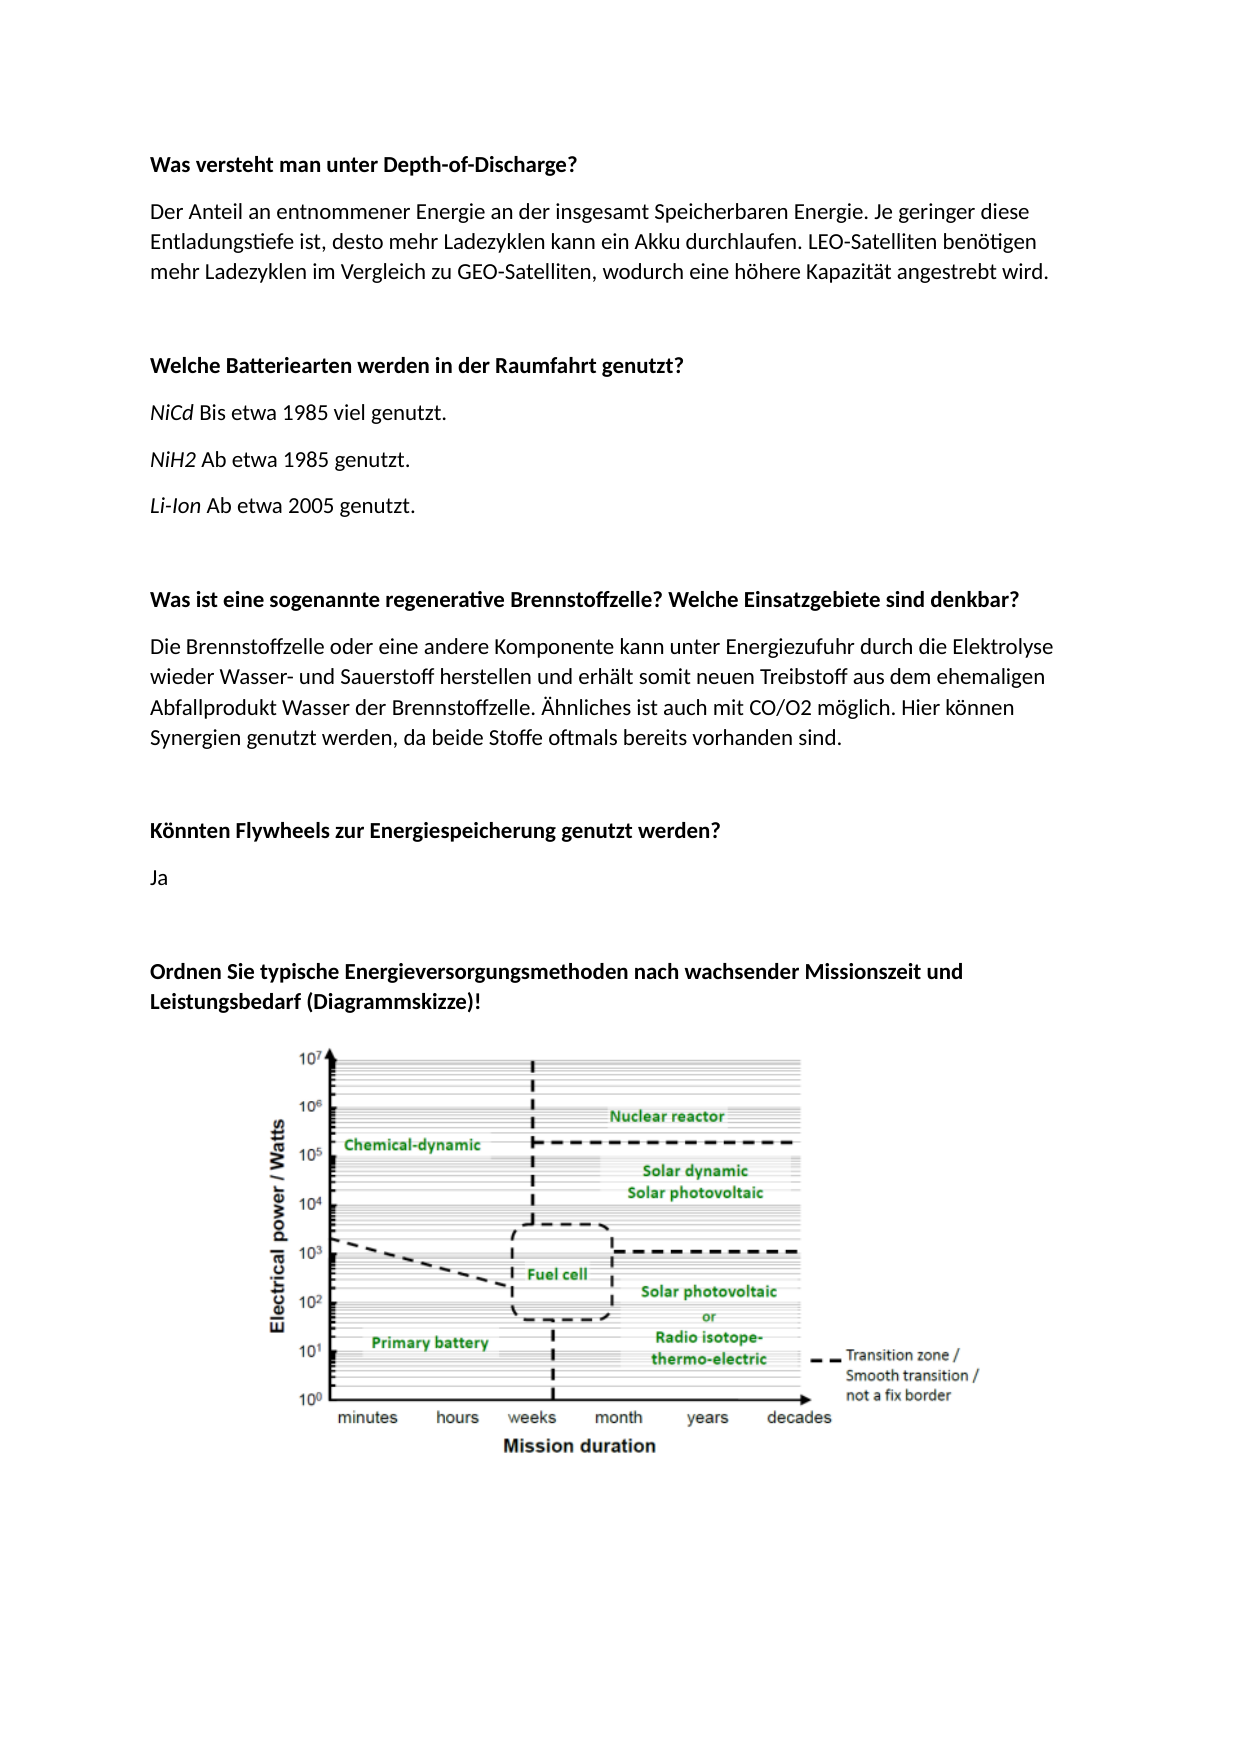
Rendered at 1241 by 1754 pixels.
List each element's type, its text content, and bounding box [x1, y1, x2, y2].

text Die Brennstoffzelle oder eine andere Komponente kann unter Energiezufuhr durch die Elektrolyse wieder Wasser- und Sauerstoff herstellen und erhält somit neuen Treibstoff aus dem ehemaligen Abfallprodukt Wasser der Brennstoffzelle. Ähnliches ist auch mit CO/O2 möglich. Hier können Synergien genutzt werden, da beide Stoffe oftmals bereits vorhanden sind. [150, 632, 1090, 751]
text Könnten Flywheels zur Energiespeicherung genutzt werden? [150, 817, 1090, 845]
text Li-Ion Ab etwa 2005 genutzt. [150, 492, 1090, 520]
picture [251, 1038, 990, 1462]
text Was ist eine sogenannte regenerative Brennstoffzelle? Welche Einsatzgebiete sind denkbar? [150, 585, 1090, 613]
text Was versteht man unter Depth-of-Discharge? [150, 150, 1090, 178]
text NiCd Bis etwa 1985 viel genutzt. [150, 398, 1090, 426]
text Ja [150, 863, 1090, 892]
text Der Anteil an entnommener Energie an der insgesamt Speicherbaren Energie. Je geringer diese Entladungstiefe ist, desto mehr Ladezyklen kann ein Akku durchlaufen. LEO-Satelliten benötigen mehr Ladezyklen im Vergleich zu GEO-Satelliten, wodurch eine höhere Kapazität angestrebt wird. [150, 197, 1090, 285]
text Welche Batteriearten werden in der Raumfahrt genutzt? [150, 351, 1090, 379]
text NiH2 Ab etwa 1985 genutzt. [150, 445, 1090, 473]
text Ordnen Sie typische Energieversorgungsmethoden nach wachsender Missionszeit und Leistungsbedarf (Diagrammskizze)! [150, 957, 1090, 1016]
